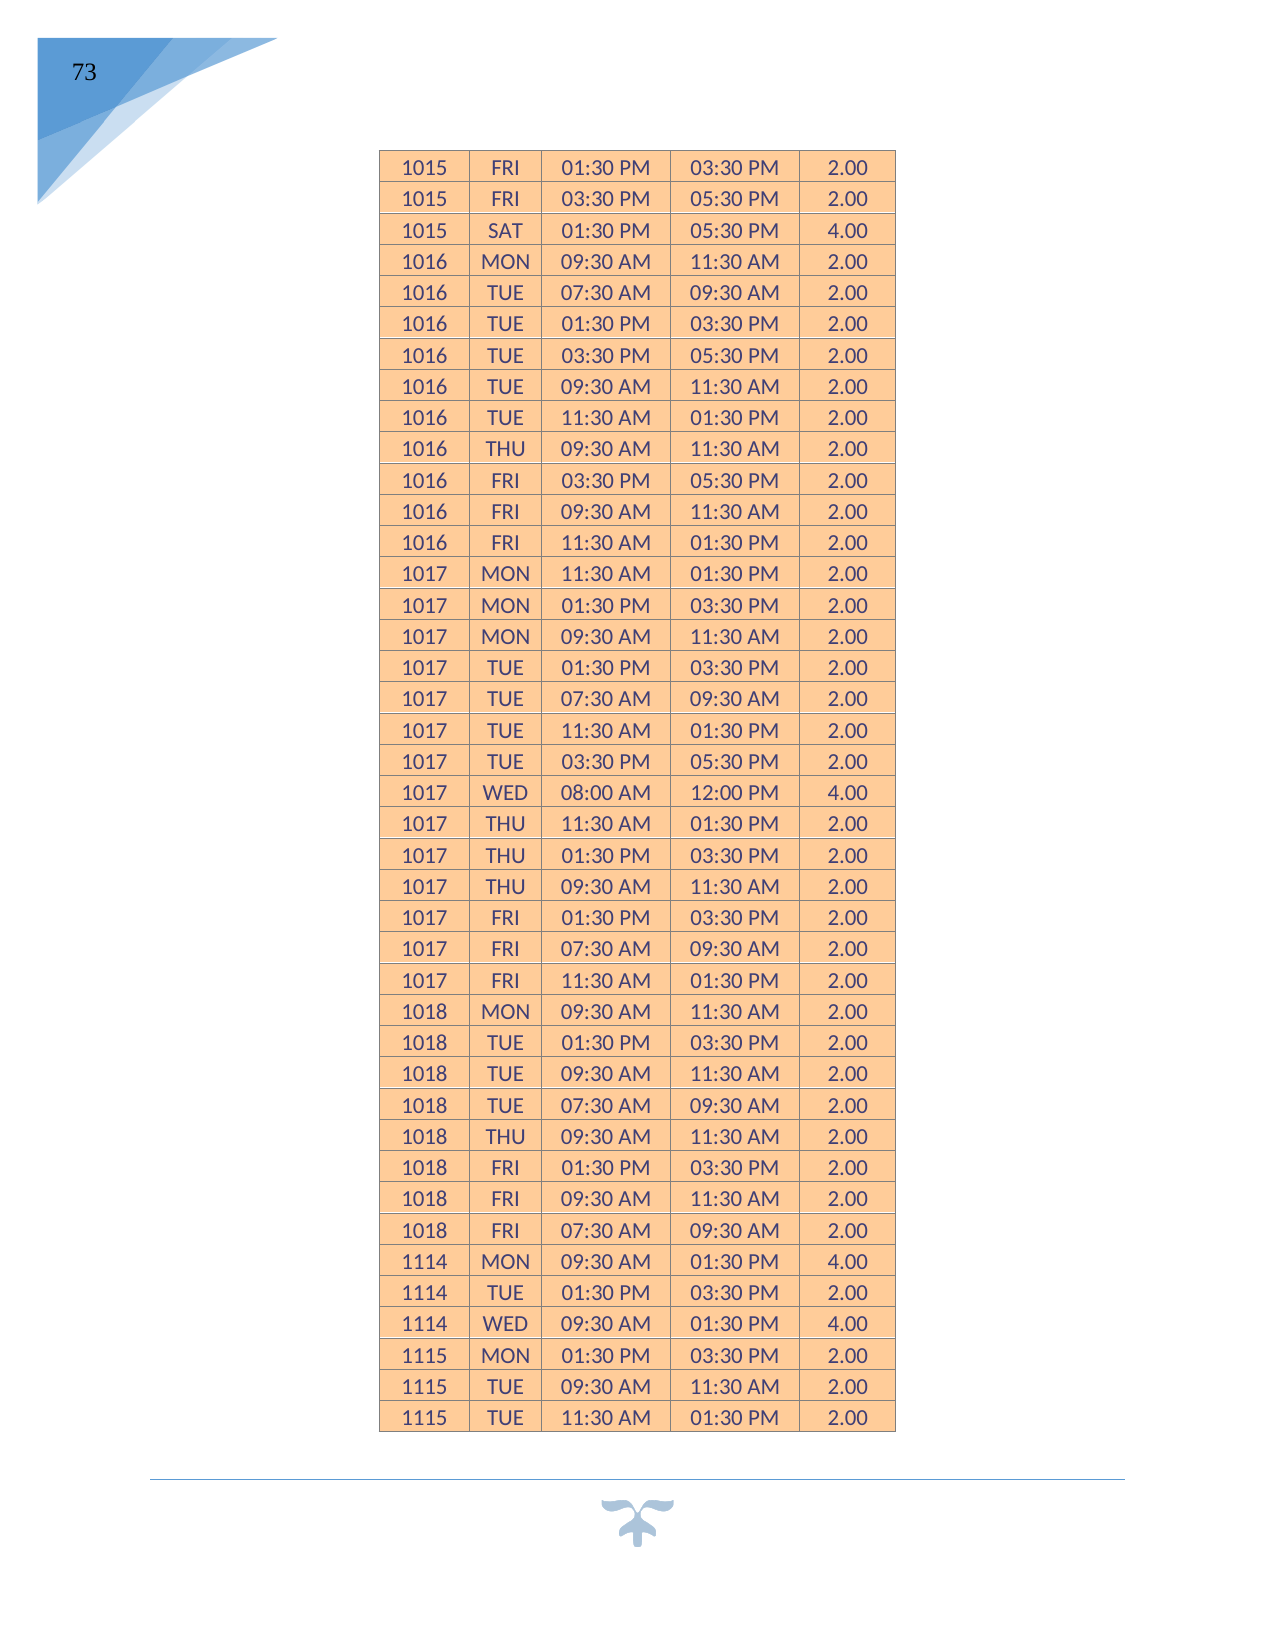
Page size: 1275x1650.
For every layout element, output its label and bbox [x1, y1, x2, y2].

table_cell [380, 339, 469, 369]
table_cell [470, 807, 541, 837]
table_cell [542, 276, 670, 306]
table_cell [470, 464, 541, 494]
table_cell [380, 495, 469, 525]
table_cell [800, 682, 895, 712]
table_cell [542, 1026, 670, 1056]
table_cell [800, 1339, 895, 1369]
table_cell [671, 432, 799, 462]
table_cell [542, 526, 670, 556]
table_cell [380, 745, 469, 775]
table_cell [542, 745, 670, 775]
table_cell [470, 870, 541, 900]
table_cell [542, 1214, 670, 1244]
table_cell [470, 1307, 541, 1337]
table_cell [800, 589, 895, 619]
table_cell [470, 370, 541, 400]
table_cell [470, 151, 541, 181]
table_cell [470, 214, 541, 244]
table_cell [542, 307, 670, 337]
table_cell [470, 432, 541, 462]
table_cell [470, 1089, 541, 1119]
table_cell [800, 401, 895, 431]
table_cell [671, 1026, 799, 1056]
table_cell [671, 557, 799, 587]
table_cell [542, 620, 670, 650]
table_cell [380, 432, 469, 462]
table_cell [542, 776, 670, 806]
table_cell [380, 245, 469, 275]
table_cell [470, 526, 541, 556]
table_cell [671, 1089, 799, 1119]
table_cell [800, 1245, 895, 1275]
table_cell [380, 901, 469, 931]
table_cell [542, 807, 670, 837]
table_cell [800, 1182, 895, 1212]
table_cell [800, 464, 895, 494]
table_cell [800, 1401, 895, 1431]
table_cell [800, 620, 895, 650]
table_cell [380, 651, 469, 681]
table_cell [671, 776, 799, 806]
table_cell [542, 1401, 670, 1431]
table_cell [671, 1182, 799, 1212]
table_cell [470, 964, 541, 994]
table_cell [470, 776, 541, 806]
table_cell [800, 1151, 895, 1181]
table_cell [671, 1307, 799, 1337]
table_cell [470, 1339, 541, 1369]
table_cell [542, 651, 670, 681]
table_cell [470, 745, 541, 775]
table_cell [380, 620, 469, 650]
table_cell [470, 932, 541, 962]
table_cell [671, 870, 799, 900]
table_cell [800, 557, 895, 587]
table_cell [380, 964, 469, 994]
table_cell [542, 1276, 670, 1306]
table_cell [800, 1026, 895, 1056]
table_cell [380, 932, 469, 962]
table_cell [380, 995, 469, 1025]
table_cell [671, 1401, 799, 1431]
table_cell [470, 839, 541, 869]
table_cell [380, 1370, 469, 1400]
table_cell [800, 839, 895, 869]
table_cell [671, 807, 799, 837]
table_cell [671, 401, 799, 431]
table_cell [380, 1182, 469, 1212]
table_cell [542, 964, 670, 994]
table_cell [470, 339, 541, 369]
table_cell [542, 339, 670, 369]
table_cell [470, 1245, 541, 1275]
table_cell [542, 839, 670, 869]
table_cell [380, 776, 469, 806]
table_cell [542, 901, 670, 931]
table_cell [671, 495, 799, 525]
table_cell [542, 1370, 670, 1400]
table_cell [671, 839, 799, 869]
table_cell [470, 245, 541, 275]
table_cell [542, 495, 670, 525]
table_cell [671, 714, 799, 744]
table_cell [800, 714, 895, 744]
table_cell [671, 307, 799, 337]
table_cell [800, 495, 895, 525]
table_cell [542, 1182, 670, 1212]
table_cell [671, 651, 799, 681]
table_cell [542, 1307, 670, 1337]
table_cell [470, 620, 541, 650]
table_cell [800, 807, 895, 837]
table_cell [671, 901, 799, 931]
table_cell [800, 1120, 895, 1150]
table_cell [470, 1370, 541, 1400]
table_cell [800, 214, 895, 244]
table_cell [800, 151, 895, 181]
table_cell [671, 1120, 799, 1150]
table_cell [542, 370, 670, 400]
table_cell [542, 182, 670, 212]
picture [37, 37, 279, 206]
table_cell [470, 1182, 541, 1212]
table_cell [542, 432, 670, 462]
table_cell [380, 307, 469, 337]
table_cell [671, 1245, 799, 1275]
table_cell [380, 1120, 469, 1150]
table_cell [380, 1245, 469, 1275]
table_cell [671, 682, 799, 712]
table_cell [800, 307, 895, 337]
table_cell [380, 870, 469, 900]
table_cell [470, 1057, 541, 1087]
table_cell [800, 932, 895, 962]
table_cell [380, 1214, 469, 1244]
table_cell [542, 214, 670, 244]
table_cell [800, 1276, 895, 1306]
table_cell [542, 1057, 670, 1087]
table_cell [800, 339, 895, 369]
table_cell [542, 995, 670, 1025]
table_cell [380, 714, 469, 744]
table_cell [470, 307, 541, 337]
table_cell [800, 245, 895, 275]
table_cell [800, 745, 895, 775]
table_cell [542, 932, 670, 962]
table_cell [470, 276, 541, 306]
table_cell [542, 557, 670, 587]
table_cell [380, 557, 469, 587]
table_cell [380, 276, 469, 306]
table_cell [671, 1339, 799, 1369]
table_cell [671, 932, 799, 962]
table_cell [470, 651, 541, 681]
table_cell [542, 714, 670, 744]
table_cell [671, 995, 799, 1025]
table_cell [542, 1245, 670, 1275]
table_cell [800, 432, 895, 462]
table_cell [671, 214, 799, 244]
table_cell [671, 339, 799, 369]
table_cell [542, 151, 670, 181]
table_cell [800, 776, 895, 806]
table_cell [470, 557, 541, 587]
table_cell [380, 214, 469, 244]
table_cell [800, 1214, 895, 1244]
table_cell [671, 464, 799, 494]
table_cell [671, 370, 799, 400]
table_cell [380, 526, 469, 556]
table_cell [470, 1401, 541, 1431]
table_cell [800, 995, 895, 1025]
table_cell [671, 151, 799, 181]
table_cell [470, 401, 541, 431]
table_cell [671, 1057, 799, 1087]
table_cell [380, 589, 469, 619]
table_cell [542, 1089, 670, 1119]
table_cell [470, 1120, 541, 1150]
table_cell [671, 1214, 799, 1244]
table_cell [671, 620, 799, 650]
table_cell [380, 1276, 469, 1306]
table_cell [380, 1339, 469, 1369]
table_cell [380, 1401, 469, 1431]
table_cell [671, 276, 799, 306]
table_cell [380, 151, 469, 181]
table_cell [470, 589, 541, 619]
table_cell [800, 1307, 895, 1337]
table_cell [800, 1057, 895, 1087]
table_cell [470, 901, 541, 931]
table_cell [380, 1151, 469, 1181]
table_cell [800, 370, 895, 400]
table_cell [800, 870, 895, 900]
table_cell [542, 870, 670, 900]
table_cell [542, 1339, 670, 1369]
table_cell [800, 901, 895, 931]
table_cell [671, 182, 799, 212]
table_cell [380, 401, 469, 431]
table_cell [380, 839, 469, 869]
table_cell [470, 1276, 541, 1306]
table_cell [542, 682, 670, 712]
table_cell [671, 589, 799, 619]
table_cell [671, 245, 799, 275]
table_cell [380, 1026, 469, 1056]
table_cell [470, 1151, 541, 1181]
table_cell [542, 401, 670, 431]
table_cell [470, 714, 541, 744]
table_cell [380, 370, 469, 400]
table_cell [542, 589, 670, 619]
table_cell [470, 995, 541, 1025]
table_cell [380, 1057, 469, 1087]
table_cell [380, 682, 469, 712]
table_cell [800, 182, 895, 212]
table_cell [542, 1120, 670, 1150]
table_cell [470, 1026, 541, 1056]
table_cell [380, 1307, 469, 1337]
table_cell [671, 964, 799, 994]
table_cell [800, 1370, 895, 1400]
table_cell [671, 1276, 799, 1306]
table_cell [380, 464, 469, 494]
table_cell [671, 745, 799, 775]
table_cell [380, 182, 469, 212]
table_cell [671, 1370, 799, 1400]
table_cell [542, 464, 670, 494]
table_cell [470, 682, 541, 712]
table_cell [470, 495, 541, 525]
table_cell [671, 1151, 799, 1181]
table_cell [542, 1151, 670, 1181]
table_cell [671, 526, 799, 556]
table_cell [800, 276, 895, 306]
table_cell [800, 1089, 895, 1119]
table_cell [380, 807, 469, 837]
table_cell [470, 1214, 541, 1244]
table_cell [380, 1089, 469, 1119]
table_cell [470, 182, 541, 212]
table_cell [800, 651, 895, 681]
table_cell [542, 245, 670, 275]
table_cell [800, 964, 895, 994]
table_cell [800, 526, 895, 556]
